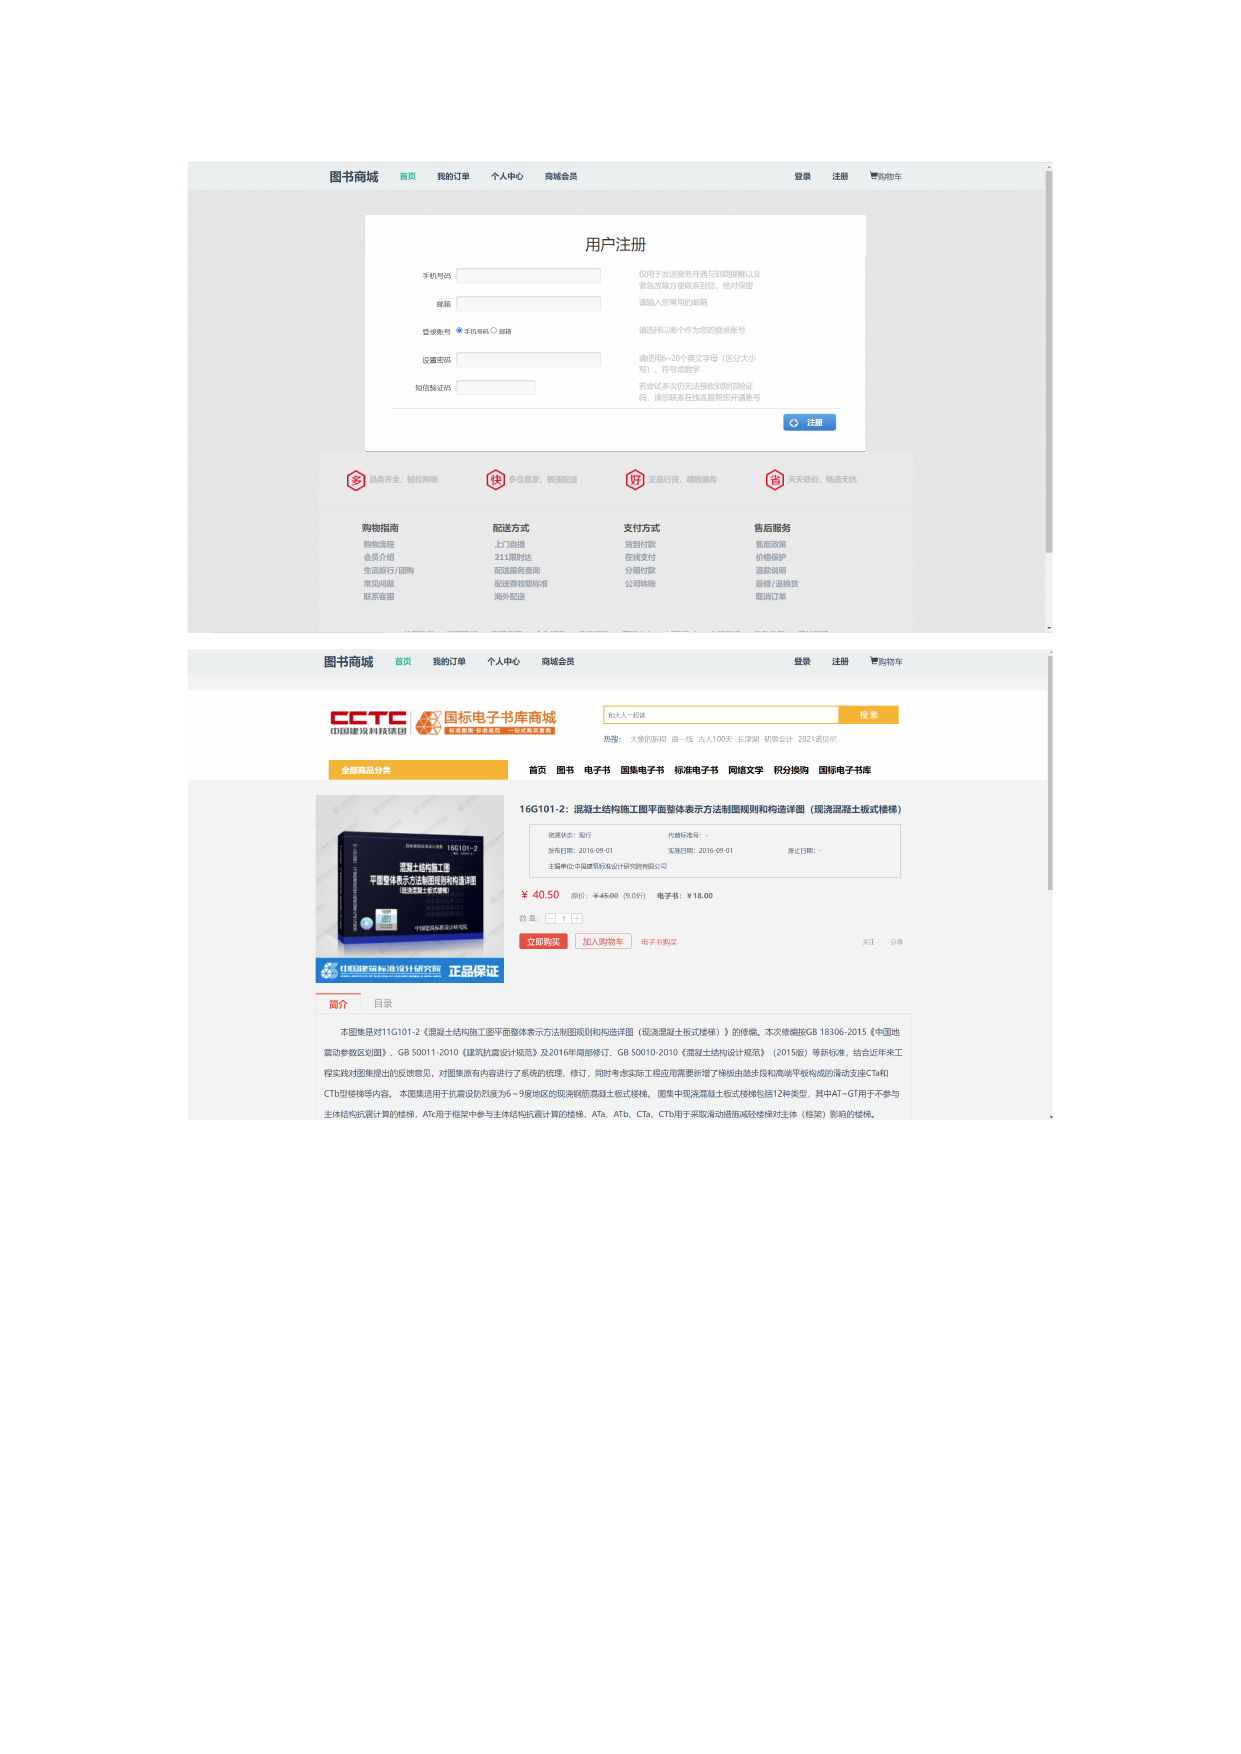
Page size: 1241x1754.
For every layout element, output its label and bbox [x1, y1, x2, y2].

picture [187, 162, 1053, 633]
picture [187, 649, 1053, 1120]
